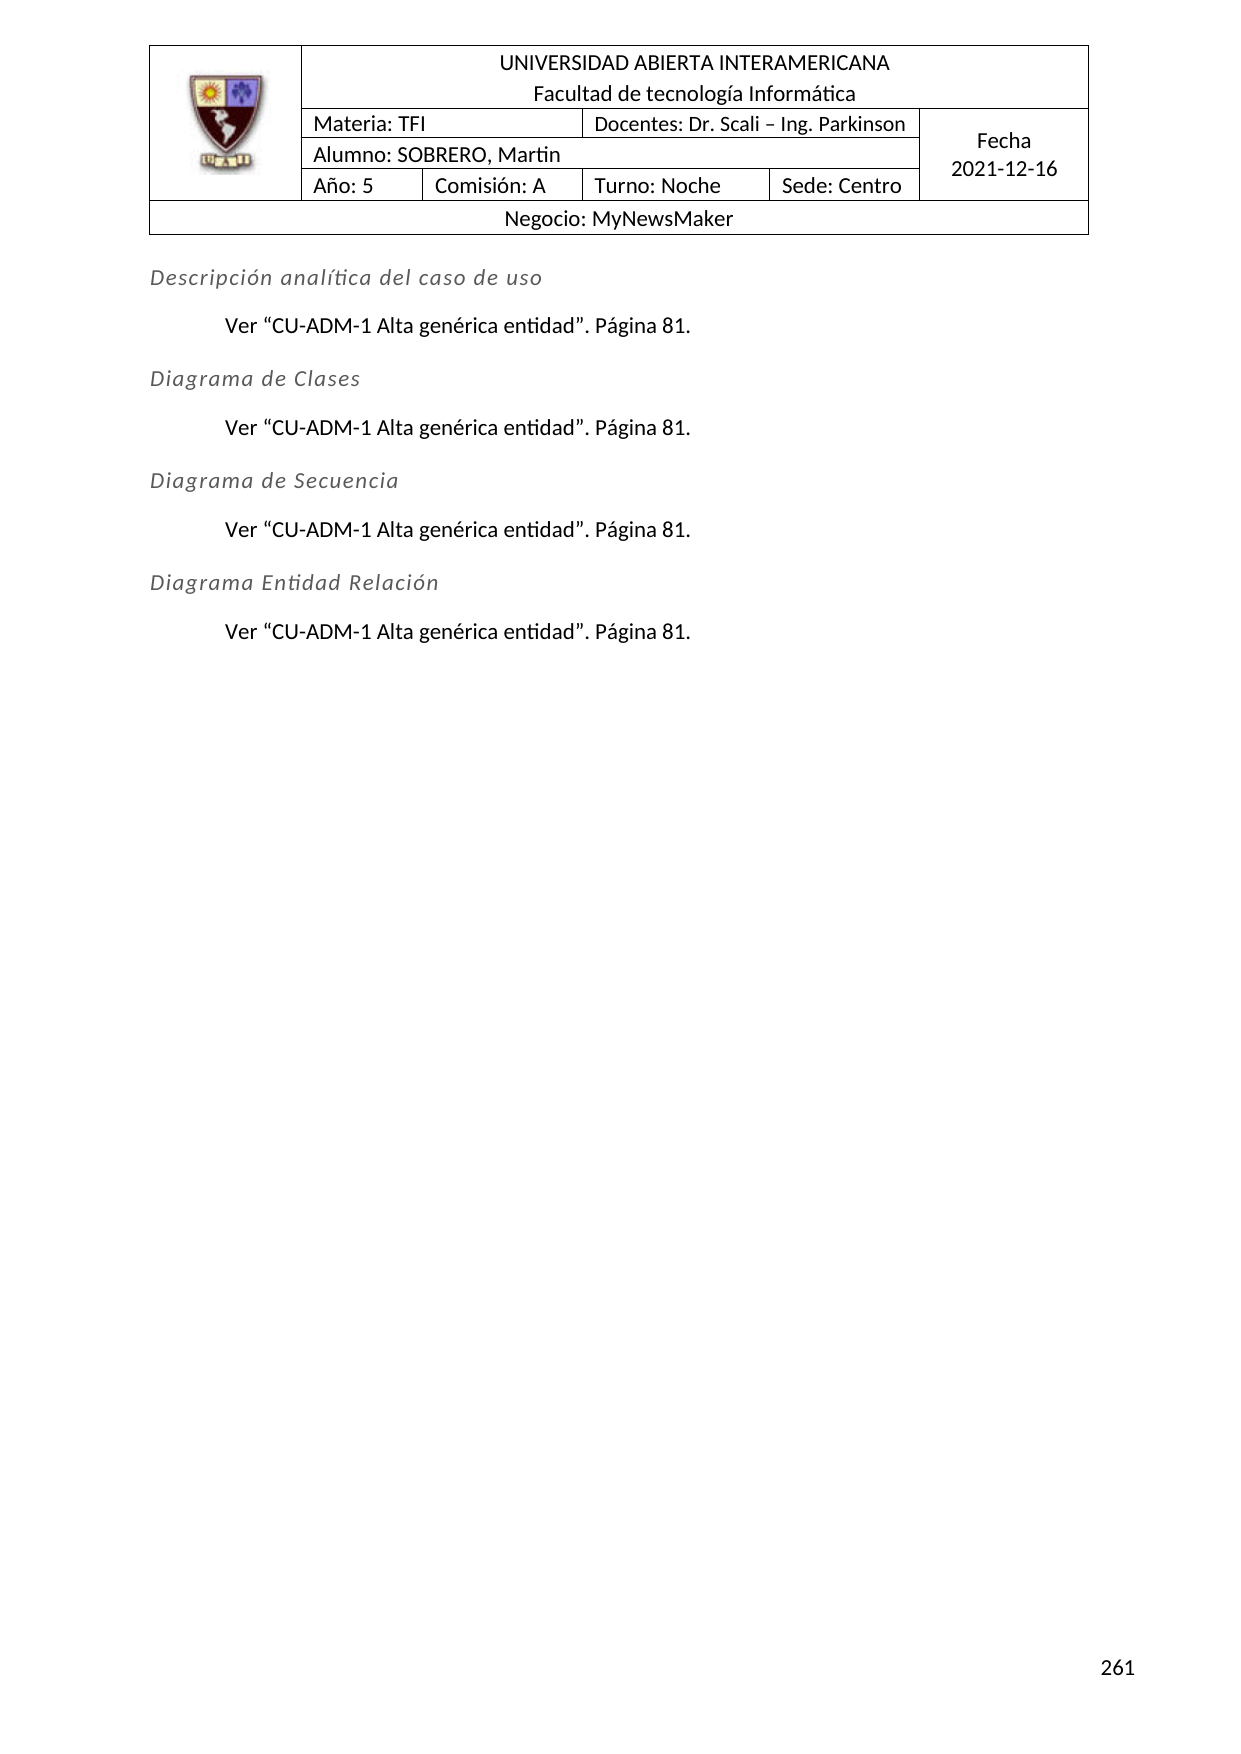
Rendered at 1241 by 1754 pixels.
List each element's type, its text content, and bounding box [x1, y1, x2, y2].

subtitle Diagrama de Secuencia [150, 466, 1135, 494]
subtitle Descripción analítica del caso de uso [150, 263, 1135, 291]
text Ver “CU-ADM-1 Alta genérica entidad”. Página 81. [150, 413, 1135, 441]
subtitle Diagrama de Clases [150, 364, 1135, 392]
picture [175, 67, 276, 180]
text Ver “CU-ADM-1 Alta genérica entidad”. Página 81. [150, 515, 1135, 543]
subtitle Diagrama Entidad Relación [150, 568, 1135, 596]
text Ver “CU-ADM-1 Alta genérica entidad”. Página 81. [150, 311, 1135, 339]
text Ver “CU-ADM-1 Alta genérica entidad”. Página 81. [150, 617, 1135, 645]
